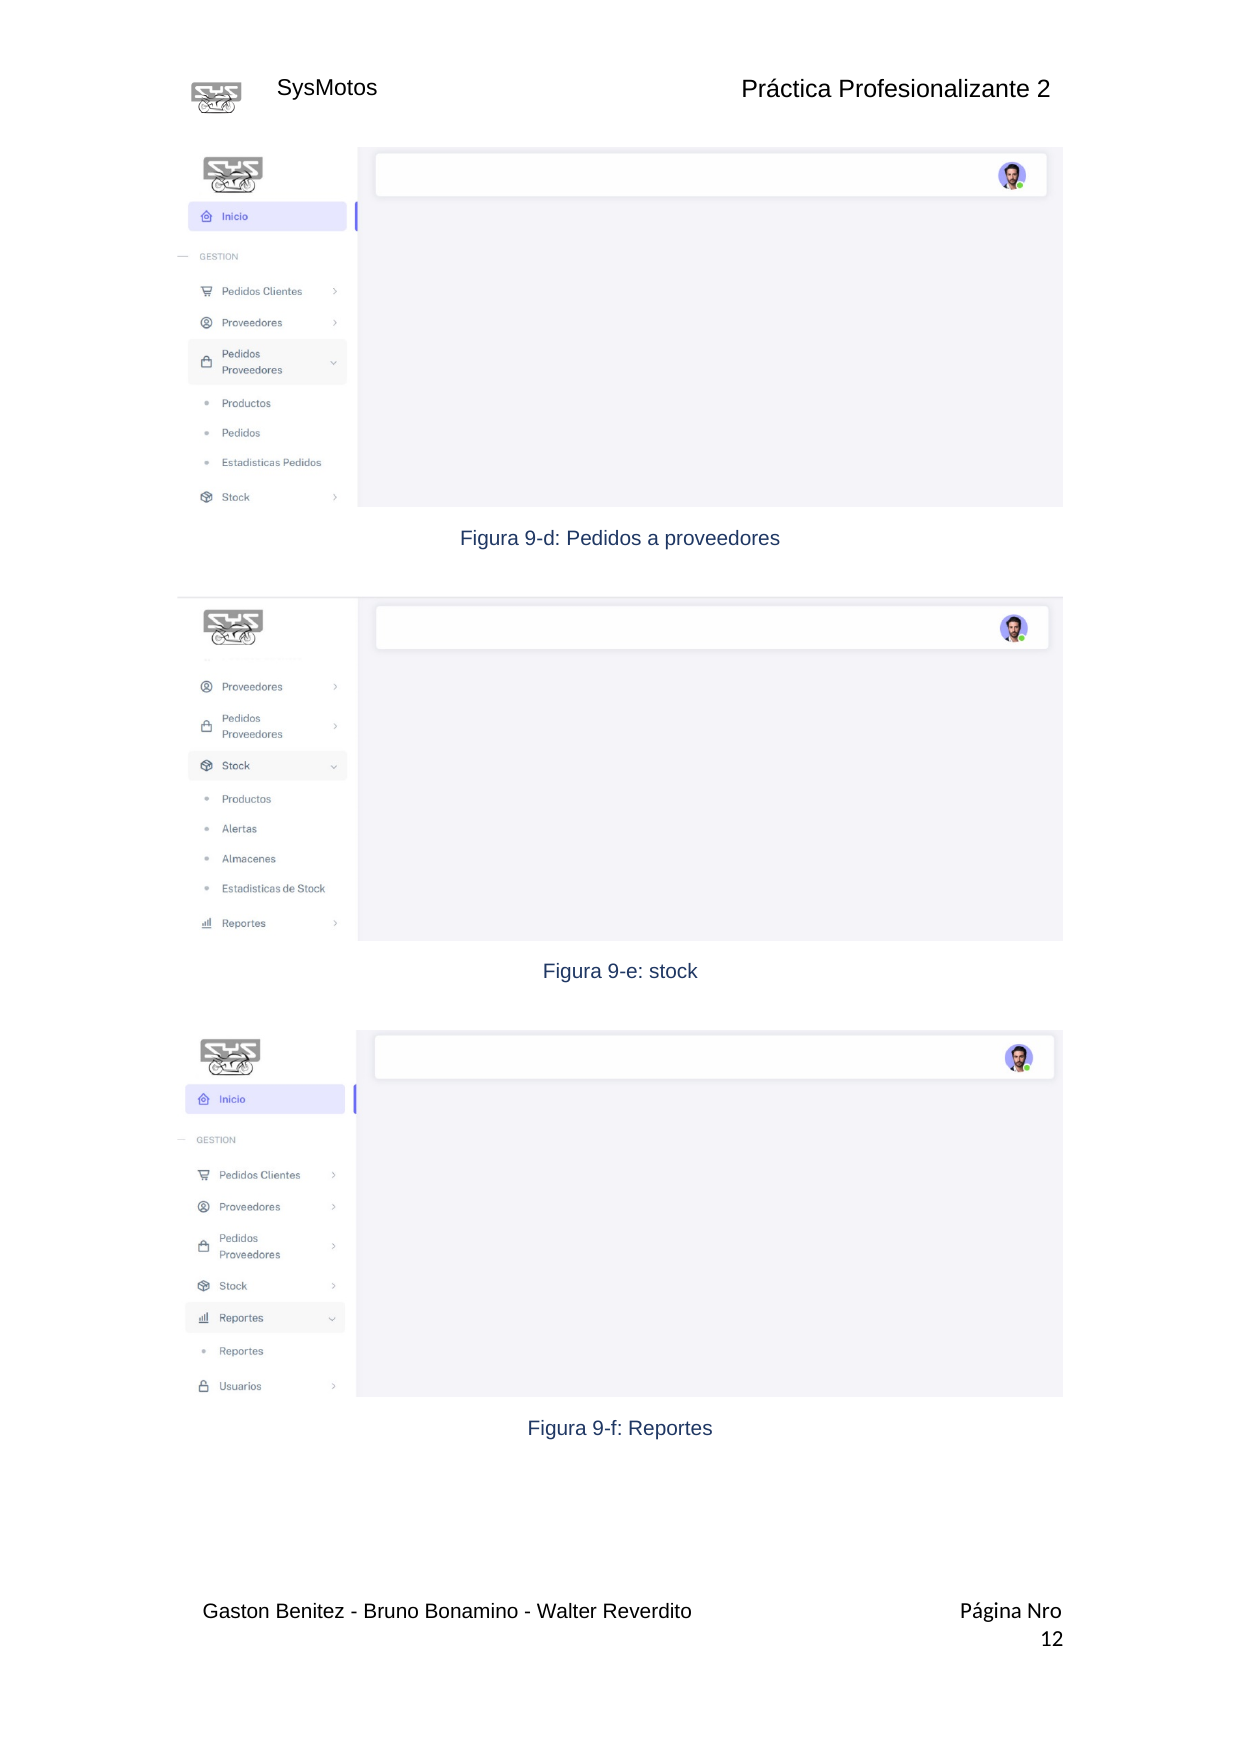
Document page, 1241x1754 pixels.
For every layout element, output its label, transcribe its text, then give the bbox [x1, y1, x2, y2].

subtitle Figura 9-e: stock [177, 959, 1063, 983]
subtitle Figura 9-d: Pedidos a proveedores [177, 525, 1063, 549]
picture [188, 73, 244, 116]
picture [177, 1030, 1063, 1397]
subtitle Figura 9-f: Reportes [177, 1416, 1063, 1440]
picture [177, 596, 1063, 941]
picture [177, 147, 1063, 507]
